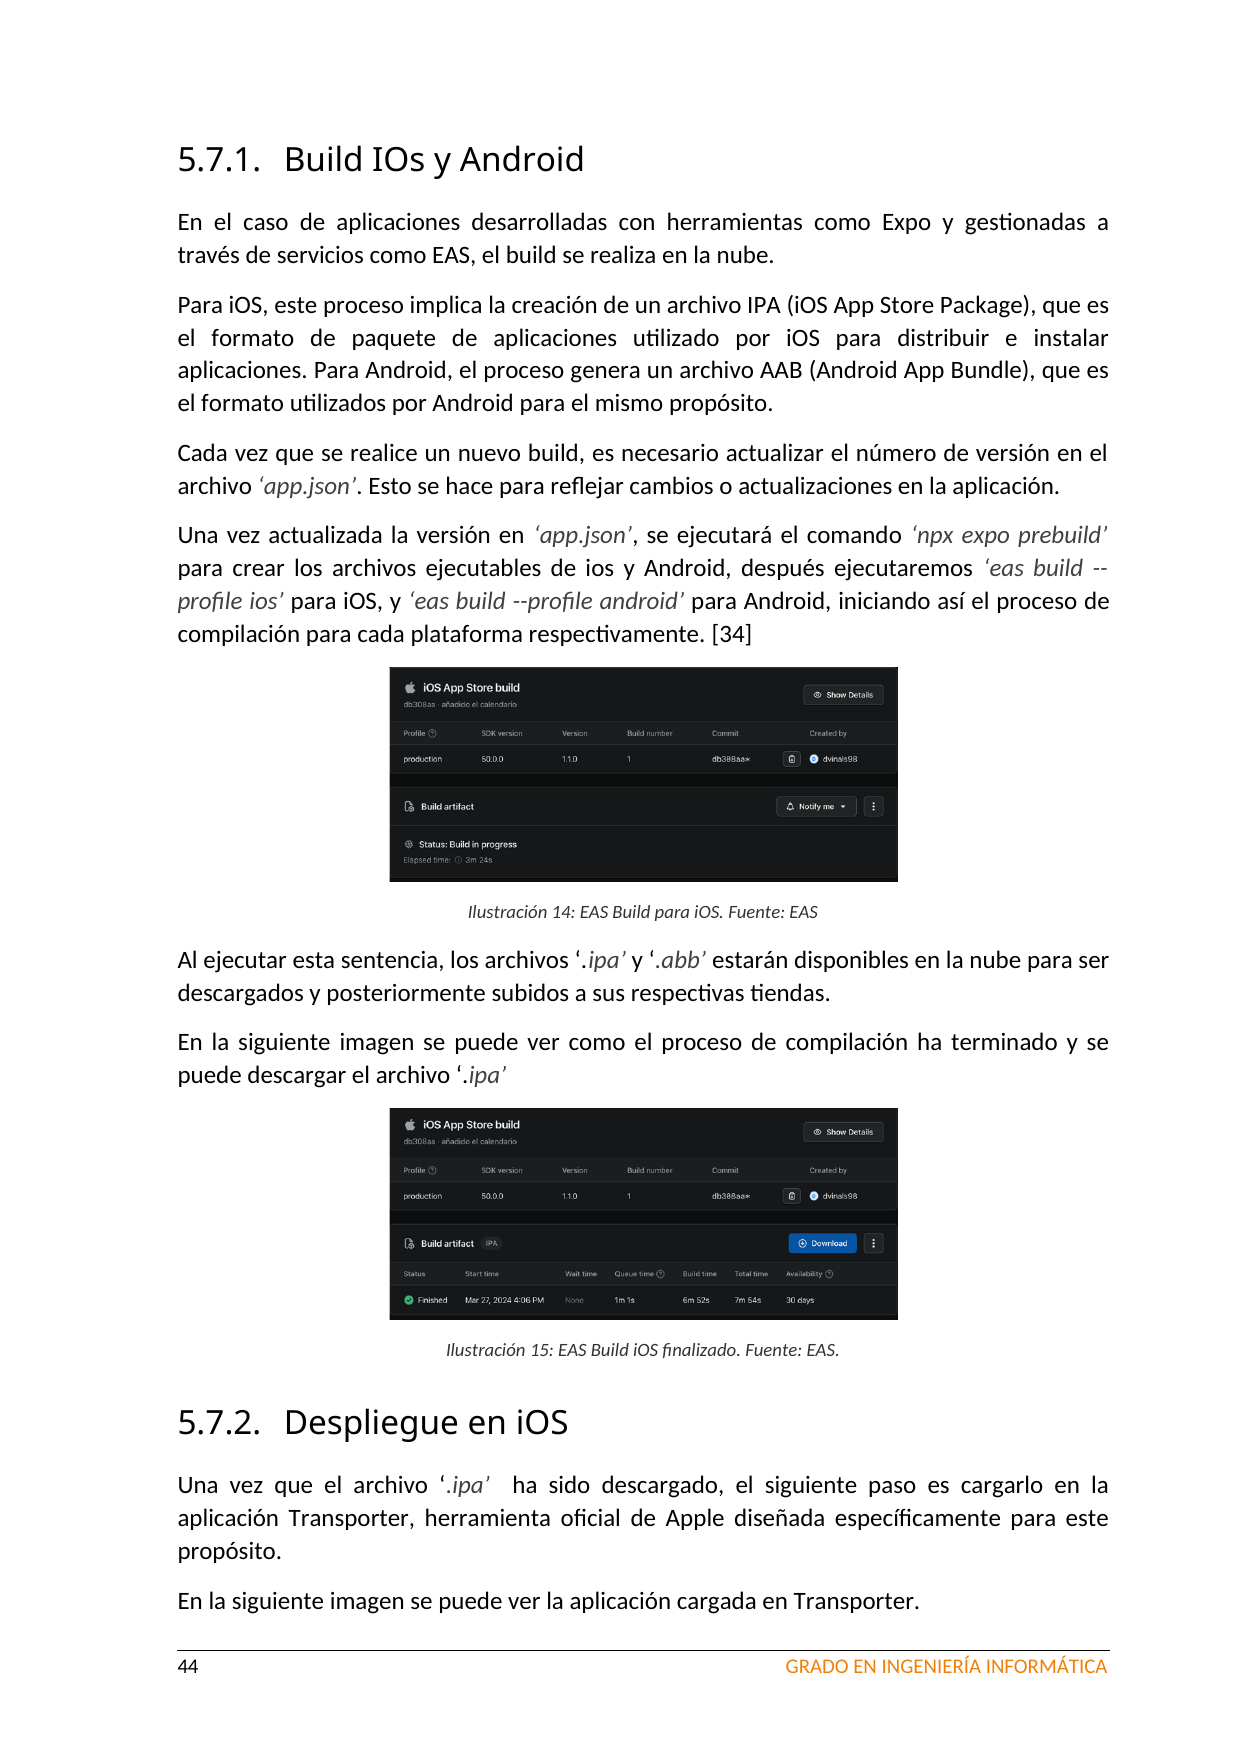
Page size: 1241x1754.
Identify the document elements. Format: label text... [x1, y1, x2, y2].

picture [389, 1108, 898, 1320]
text Al ejecutar esta sentencia, los archivos ‘.ipa’ y ‘.abb’ estarán disponibles en la nube para ser descargados y posteriormente subidos a sus respectivas tiendas. [177, 944, 1110, 1007]
text Una vez actualizada la versión en ‘app.json’, se ejecutará el comando ‘npx expo prebuild’ para crear los archivos ejecutables de ios y Android, después ejecutaremos ‘eas build --profile ios’ para iOS, y ‘eas build --profile android’ para Android, iniciando así el proceso de compilación para cada plataforma respectivamente. [177, 519, 1110, 649]
picture [389, 667, 898, 882]
text En la siguiente imagen se puede ver la aplicación cargada en Transporter. [177, 1585, 1110, 1615]
text En el caso de aplicaciones desarrolladas con herramientas como Expo y gestionadas a través de servicios como EAS, el build se realiza en la nube. [177, 206, 1110, 270]
text Ilustración 14: EAS Build para iOS. Fuente: EAS [177, 900, 1110, 923]
subtitle Despliegue en iOS [177, 1399, 1110, 1444]
text Ilustración 15: EAS Build iOS finalizado. Fuente: EAS. [177, 1338, 1110, 1361]
text En la siguiente imagen se puede ver como el proceso de compilación ha terminado y se puede descargar el archivo ‘.ipa’ [177, 1026, 1110, 1090]
text Cada vez que se realice un nuevo build, es necesario actualizar el número de versión en el archivo ‘app.json’. Esto se hace para reflejar cambios o actualizaciones en la aplicación. [177, 437, 1110, 501]
text Una vez que el archivo ‘.ipa’ ha sido descargado, el siguiente paso es cargarlo en la aplicación Transporter, herramienta oficial de Apple diseñada específicamente para este propósito. [177, 1469, 1110, 1566]
text Para iOS, este proceso implica la creación de un archivo IPA (iOS App Store Package), que es el formato de paquete de aplicaciones utilizado por iOS para distribuir e instalar aplicaciones. Para Android, el proceso genera un archivo AAB (Android App Bundle), que es el formato utilizados por Android para el mismo propósito. [177, 289, 1110, 418]
subtitle Build IOs y Android [177, 136, 1110, 181]
